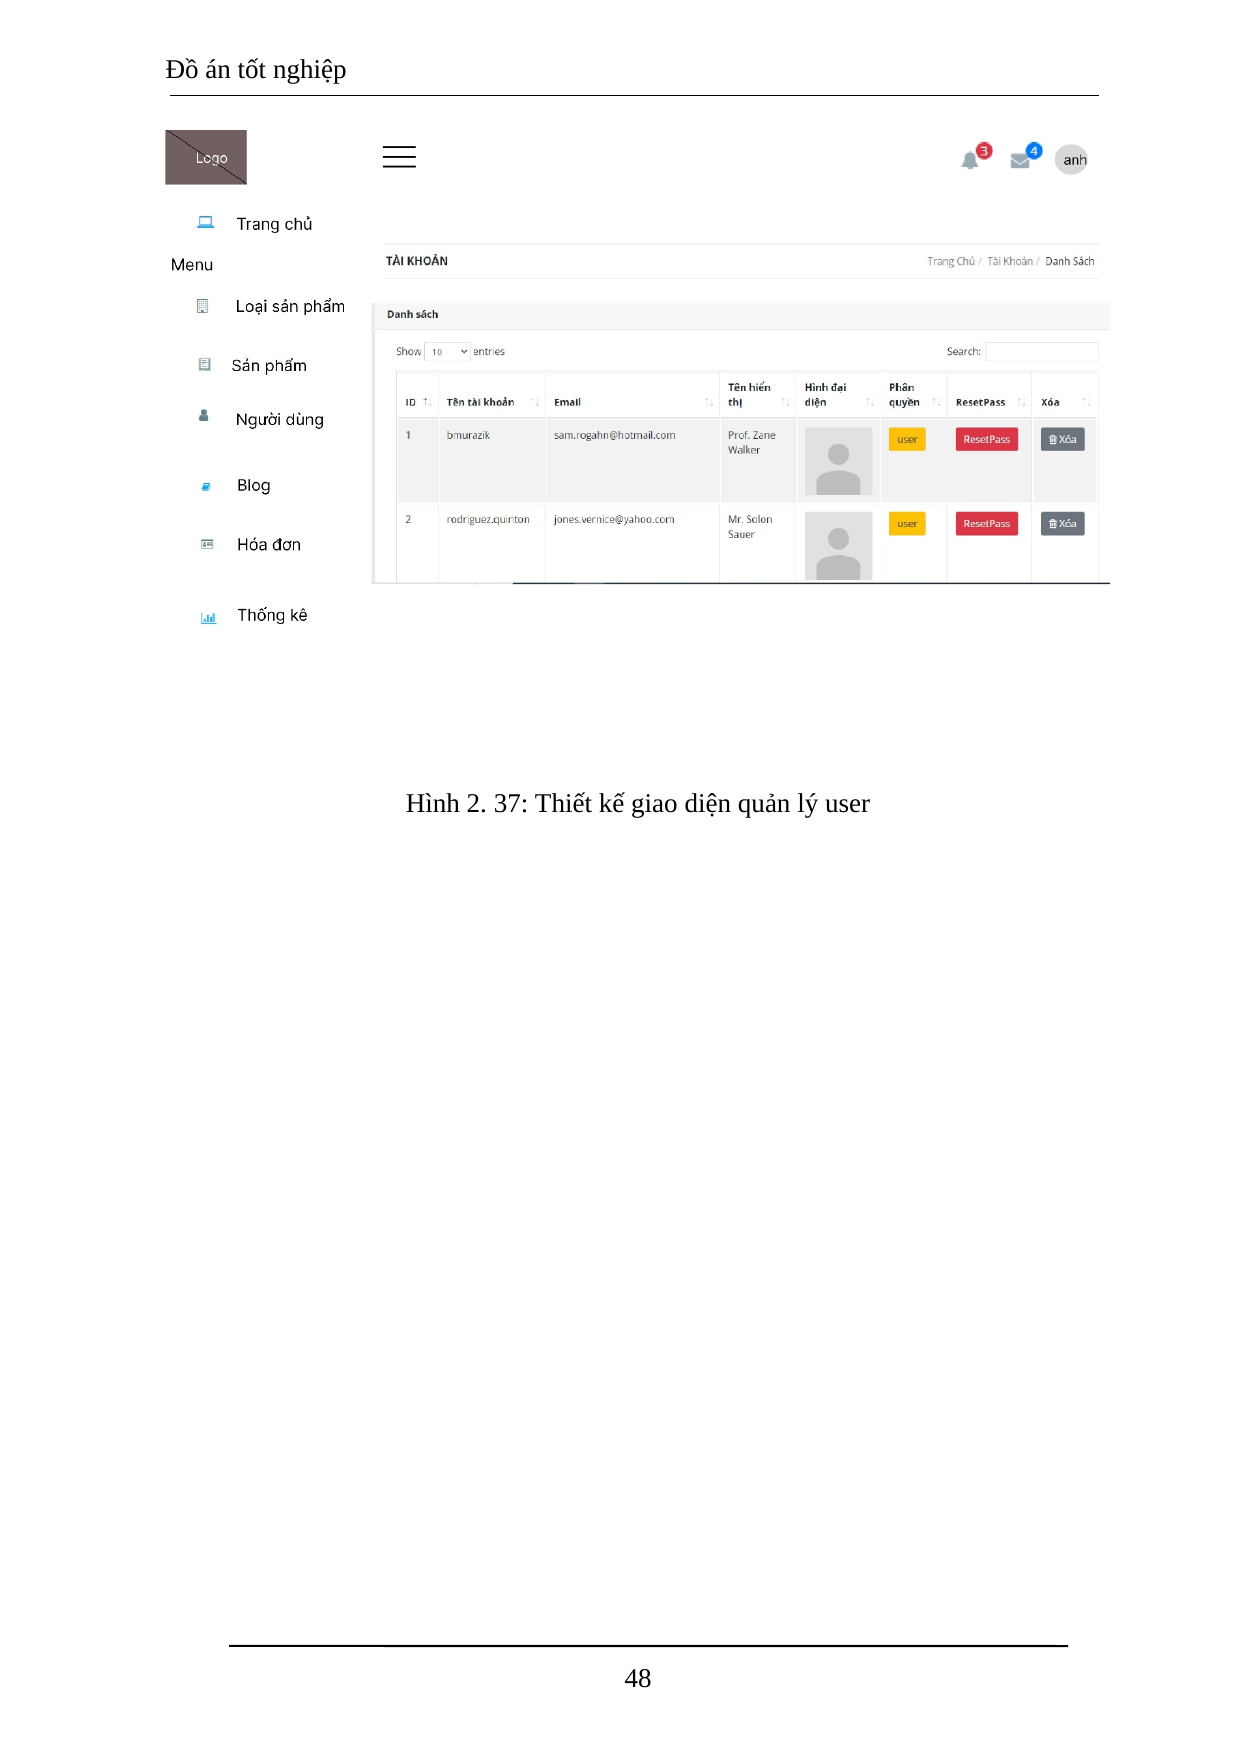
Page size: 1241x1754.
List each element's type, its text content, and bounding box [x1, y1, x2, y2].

picture [165, 130, 1111, 775]
